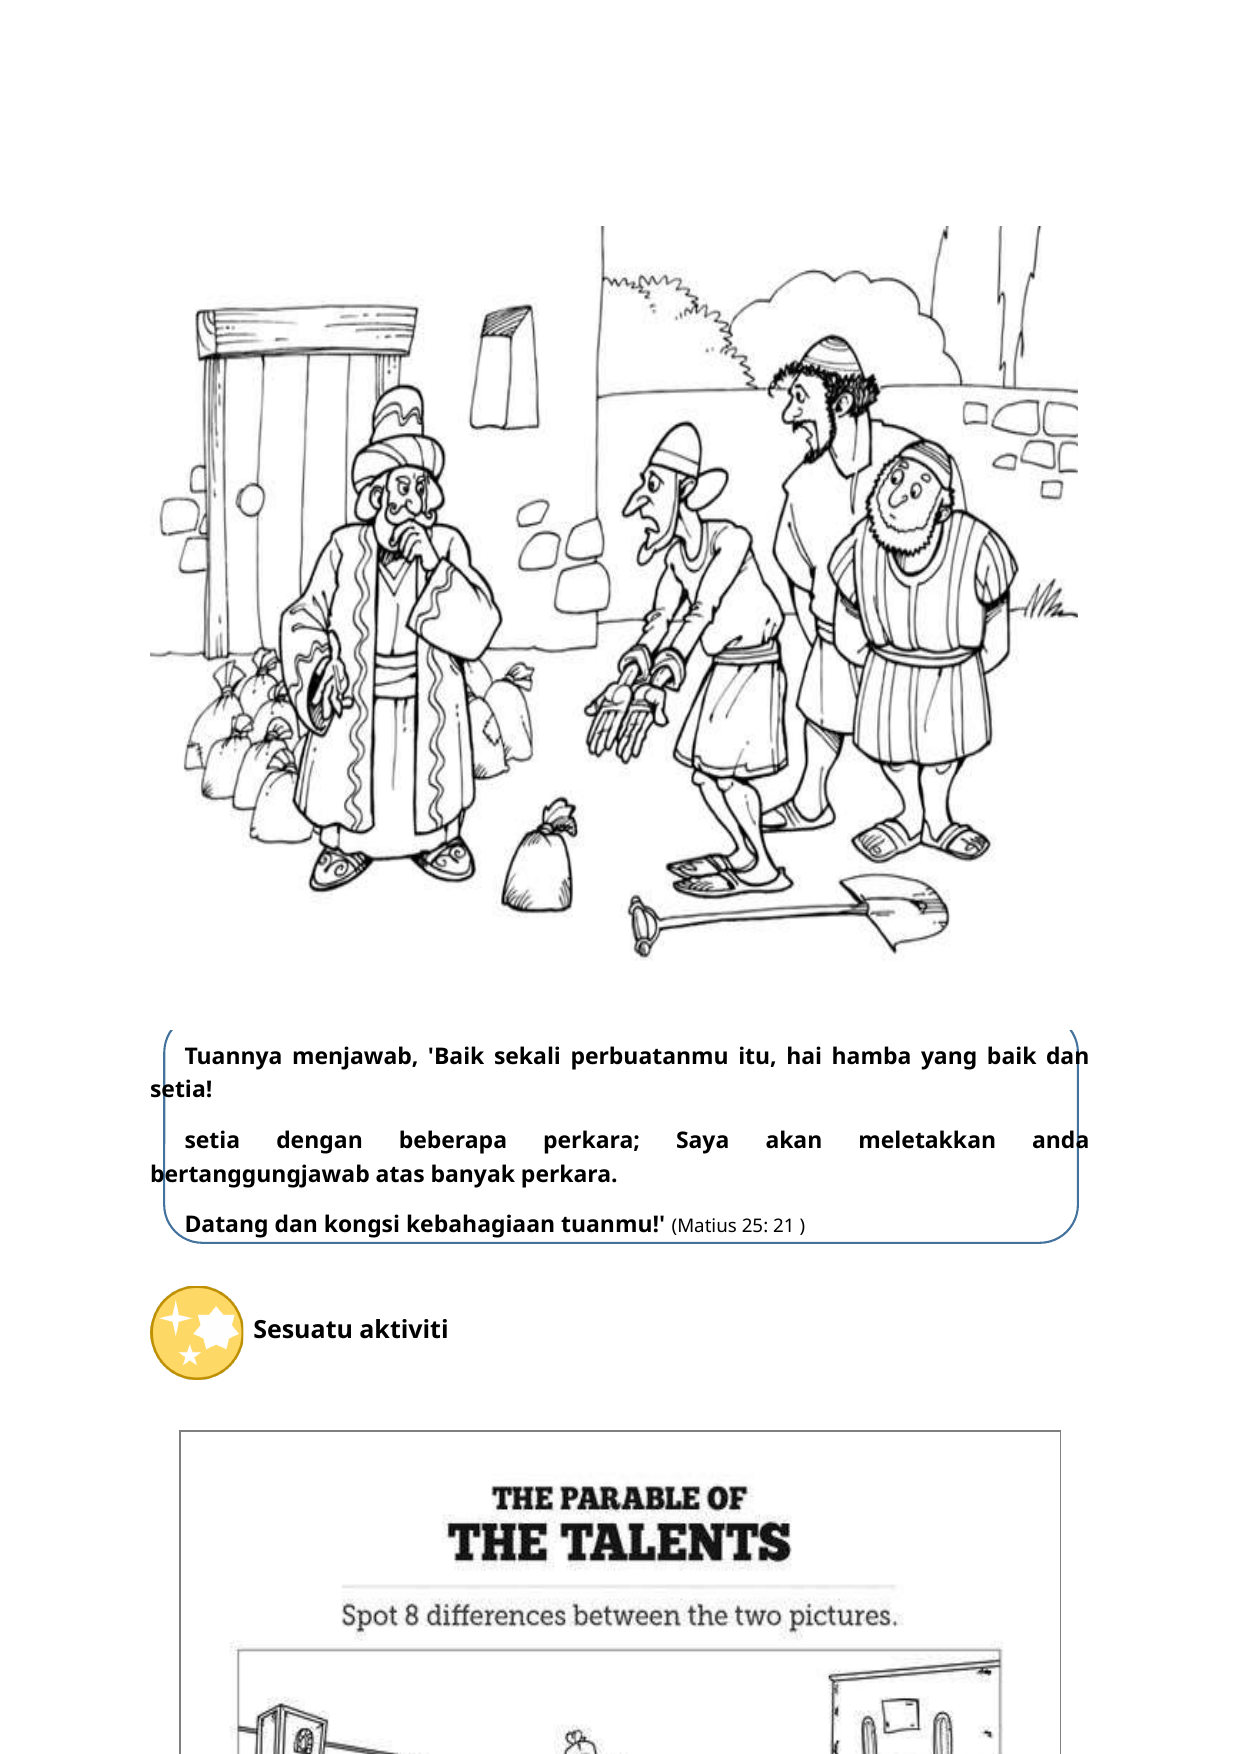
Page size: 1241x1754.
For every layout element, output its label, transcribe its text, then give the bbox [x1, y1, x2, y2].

text Tuannya menjawab, 'Baik sekali perbuatanmu itu, hai hamba yang baik dan setia! [150, 1040, 1090, 1105]
picture [181, 1432, 1060, 1754]
picture [150, 1286, 244, 1380]
picture [150, 226, 1078, 1030]
text Sesuatu aktiviti [244, 1312, 1090, 1346]
text setia dengan beberapa perkara; Saya akan meletakkan anda bertanggungjawab atas banyak perkara. [150, 1124, 1090, 1189]
text Datang dan kongsi kebahagiaan tuanmu!' (Matius 25: 21 ) [150, 1208, 1090, 1239]
